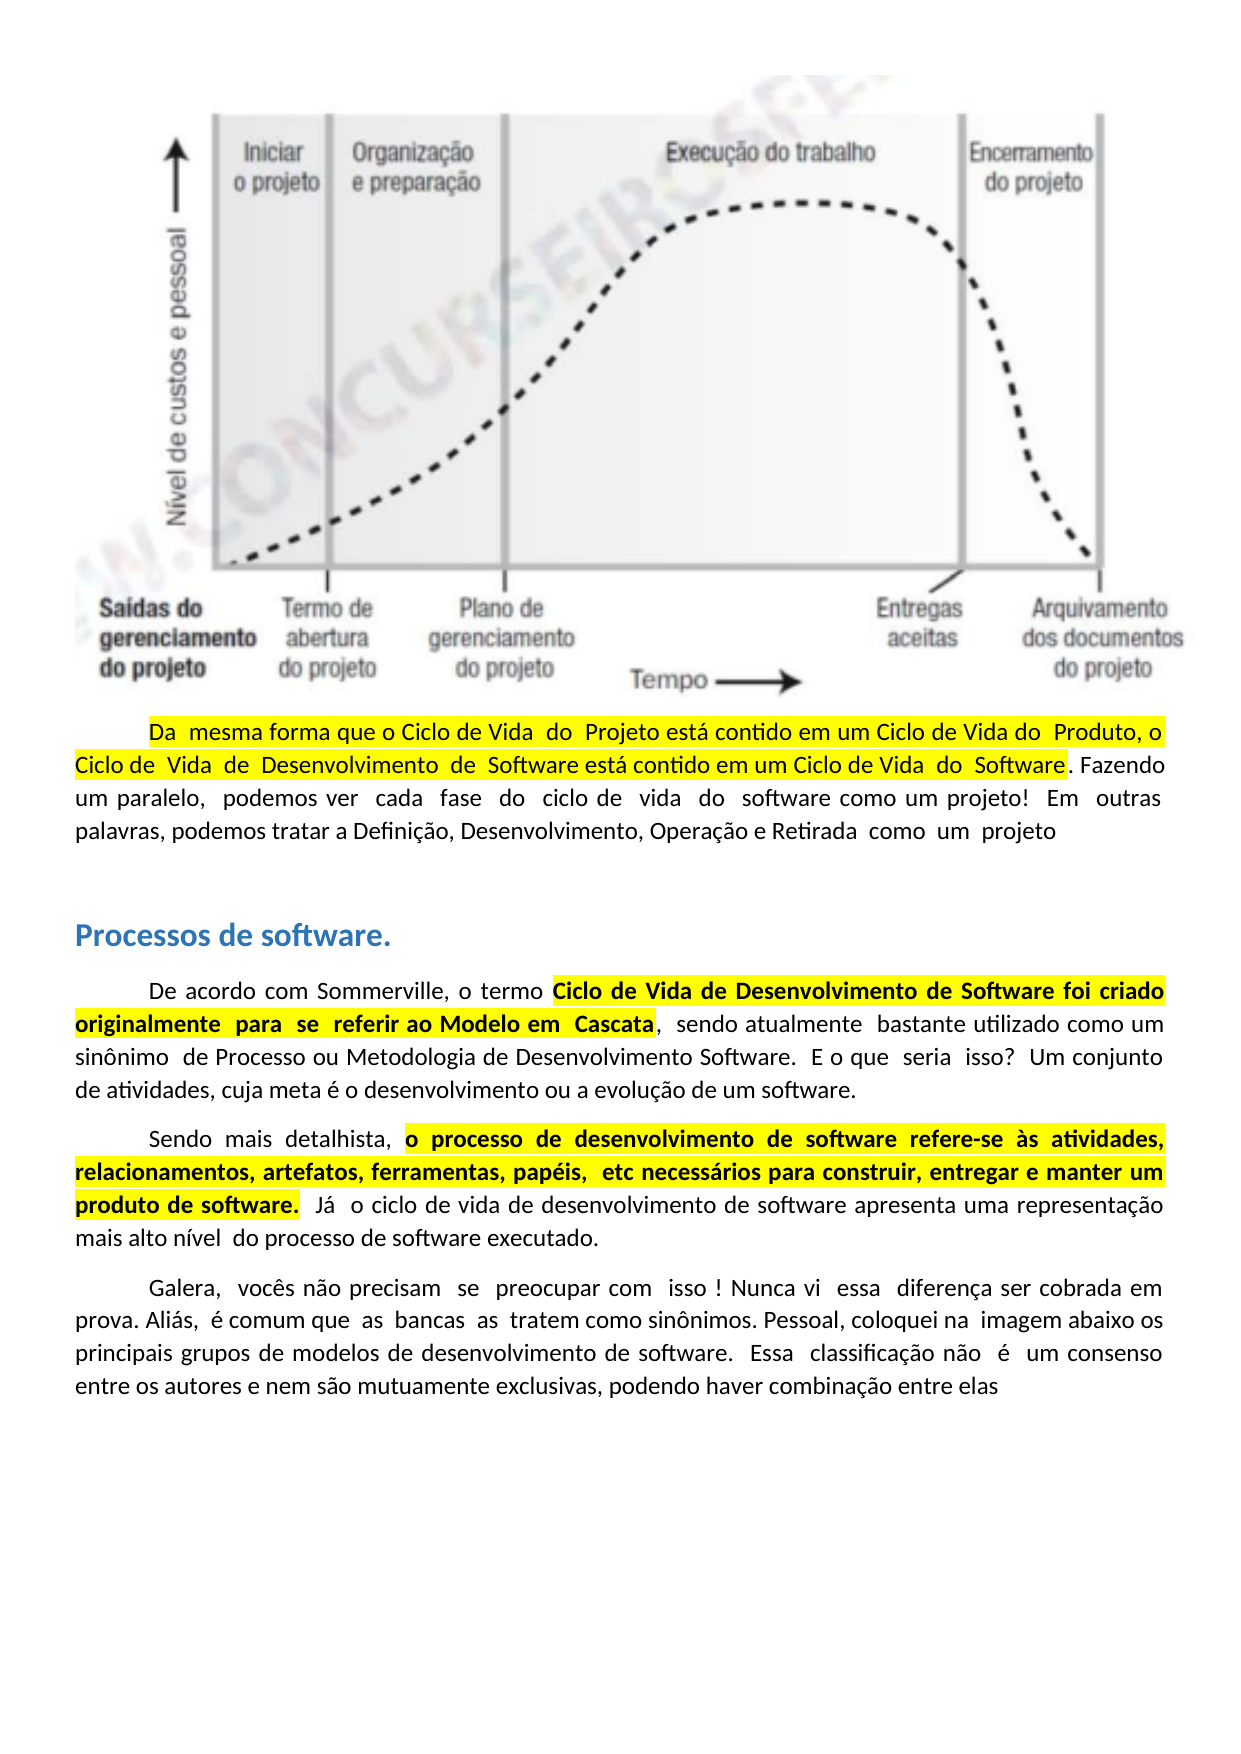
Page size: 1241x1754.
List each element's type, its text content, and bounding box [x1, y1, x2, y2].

text Da mesma forma que o Ciclo de Vida do Projeto está contido em um Ciclo de Vida do Produto, o Ciclo de Vida de Desenvolvimento de Software está contido em um Ciclo de Vida do Software. Fazendo um paralelo, podemos ver cada fase do ciclo de vida do software como um projeto! Em outras palavras, podemos tratar a Definição, Desenvolvimento, Operação e Retirada como um projeto [75, 716, 1165, 846]
picture [75, 75, 1199, 698]
text Processos de software. [75, 914, 1165, 955]
text Sendo mais detalhista, o processo de desenvolvimento de software refere-se às atividades, relacionamentos, artefatos, ferramentas, papéis, etc necessários para construir, entregar e manter um produto de software. Já o ciclo de vida de desenvolvimento de software apresenta uma representação mais alto nível do processo de software executado. [75, 1187, 1165, 1253]
text Sendo mais detalhista, o processo de desenvolvimento de software refere-se às atividades, relacionamentos, artefatos, ferramentas, papéis, etc necessários para construir, entregar e manter um produto de software. Já o ciclo de vida de desenvolvimento de software apresenta uma representação mais alto nível do processo de software executado. [75, 1123, 1165, 1156]
text De acordo com Sommerville, o termo Ciclo de Vida de Desenvolvimento de Software foi criado originalmente para se referir ao Modelo em Cascata, sendo atualmente bastante utilizado como um sinônimo de Processo ou Metodologia de Desenvolvimento Software. E o que seria isso? Um conjunto de atividades, cuja meta é o desenvolvimento ou a evolução de um software. [75, 975, 1165, 1104]
text Galera, vocês não precisam se preocupar com isso ! Nunca vi essa diferença ser cobrada em prova. Aliás, é comum que as bancas as tratem como sinônimos. Pessoal, coloquei na imagem abaixo os principais grupos de modelos de desenvolvimento de software. Essa classificação não é um consenso entre os autores e nem são mutuamente exclusivas, podendo haver combinação entre elas [75, 1272, 1165, 1401]
